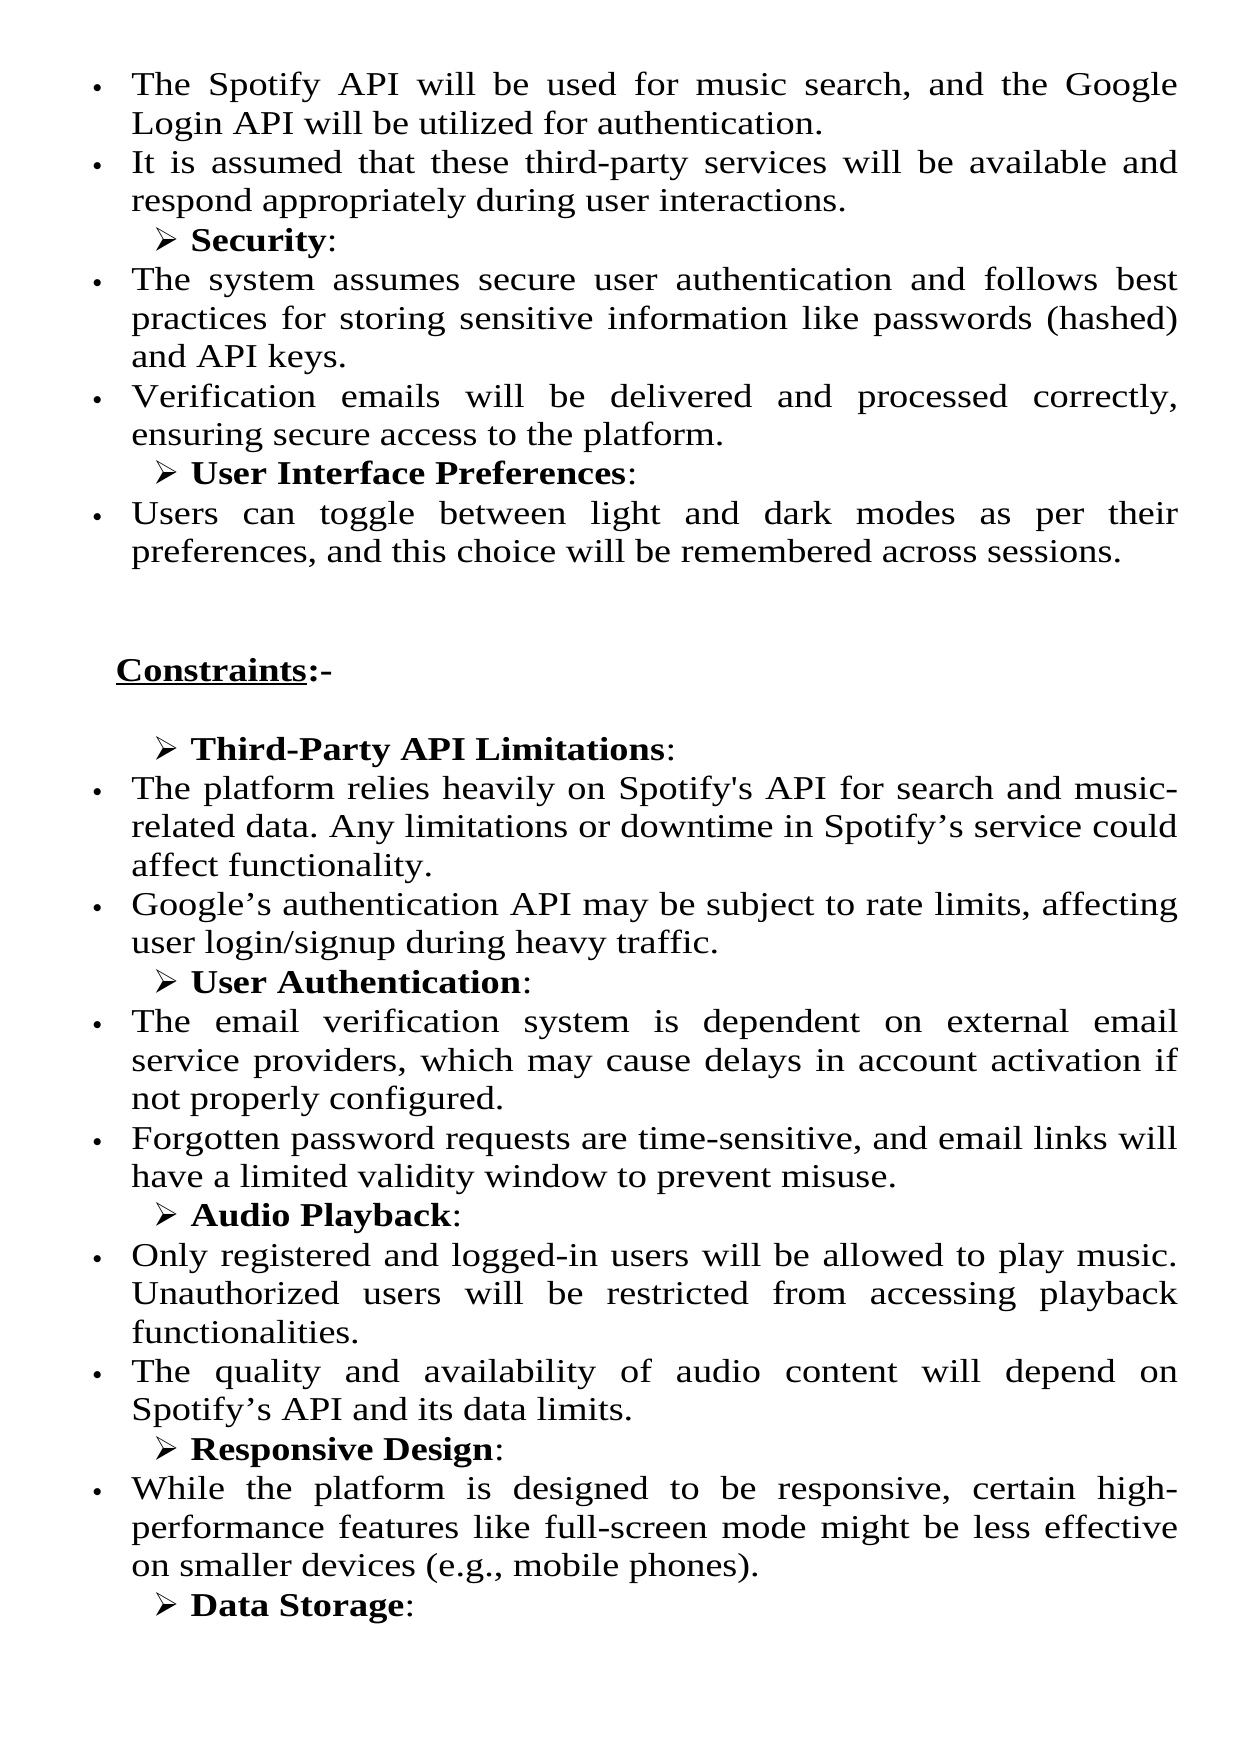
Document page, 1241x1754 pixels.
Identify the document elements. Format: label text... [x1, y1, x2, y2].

list It is assumed that these third-party services will be available and respond appropriately during user interactions. [94, 142, 1180, 219]
list Verification emails will be delivered and processed correctly, ensuring secure access to the platform. [94, 376, 1180, 452]
list Users can toggle between light and dark modes as per their preferences, and this choice will be remembered across sessions. [94, 493, 1180, 570]
list Audio Playback: [153, 1196, 1180, 1234]
list The platform relies heavily on Spotify's API for search and music-related data. Any limitations or downtime in Spotify’s service could affect functionality. [94, 768, 1180, 883]
list Only registered and logged-in users will be allowed to play music. Unauthorized users will be restricted from accessing playback functionalities. [94, 1235, 1180, 1350]
list Third-Party API Limitations: [153, 729, 1180, 767]
list The Spotify API will be used for music search, and the Google Login API will be utilized for authentication. [94, 64, 1180, 141]
list The system assumes secure user authentication and follows best practices for storing sensitive information like passwords (hashed) and API keys. [94, 260, 1180, 375]
list While the platform is designed to be responsive, certain high-performance features like full-screen mode might be less effective on smaller devices (e.g., mobile phones). [94, 1469, 1180, 1584]
text Constraints:- [115, 650, 1180, 688]
list User Authentication: [153, 962, 1180, 1001]
list Data Storage: [153, 1585, 1180, 1623]
list The quality and availability of audio content will depend on Spotify’s API and its data limits. [94, 1351, 1180, 1428]
list The email verification system is dependent on external email service providers, which may cause delays in account activation if not properly configured. [94, 1002, 1180, 1117]
list Forgotten password requests are time-sensitive, and email links will have a limited validity window to prevent misuse. [94, 1118, 1180, 1194]
list User Interface Preferences: [153, 454, 1180, 492]
list Google’s authentication API may be subject to rate limits, affecting user login/signup during heavy traffic. [94, 884, 1180, 961]
list Security: [153, 220, 1180, 258]
list Responsive Design: [153, 1429, 1180, 1467]
